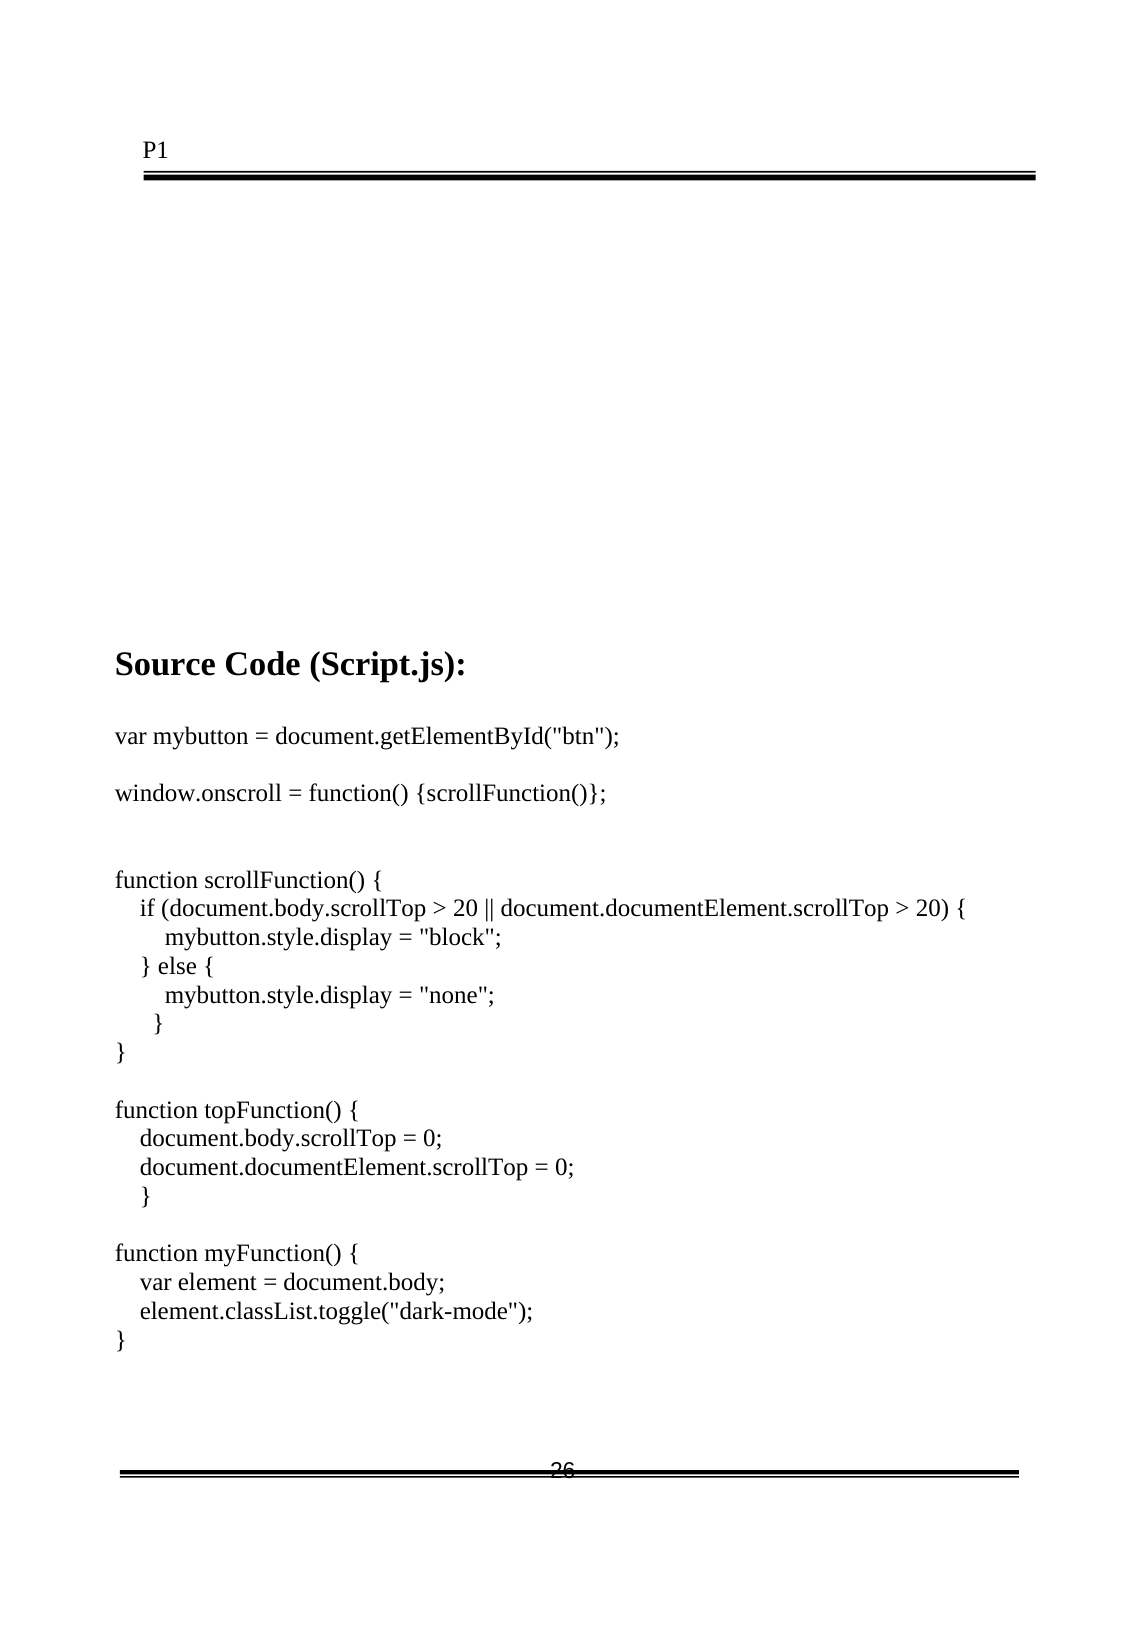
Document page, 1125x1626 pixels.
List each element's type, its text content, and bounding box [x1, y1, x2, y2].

text } [114, 1037, 1085, 1066]
text function scrollFunction() { [114, 865, 1085, 893]
text function topFunction() { [114, 1095, 1085, 1123]
text document.documentElement.scrollTop = 0; [114, 1152, 1085, 1181]
text if (document.body.scrollTop > 20 || document.documentElement.scrollTop > 20) { [114, 893, 1085, 922]
text var mybutton = document.getElementById("btn"); [114, 721, 1085, 750]
text var element = document.body; [114, 1267, 1085, 1296]
text function myFunction() { [114, 1238, 1085, 1267]
text } [114, 1325, 1085, 1353]
text mybutton.style.display = "block"; [114, 922, 1085, 951]
text document.body.scrollTop = 0; [114, 1123, 1085, 1152]
text window.onscroll = function() {scrollFunction()}; [114, 778, 1085, 807]
text element.classList.toggle("dark-mode"); [114, 1296, 1085, 1325]
subtitle Source Code (Script.js): [39, 644, 1019, 683]
text } [114, 1008, 1085, 1037]
text } else { [114, 951, 1085, 980]
text } [114, 1181, 1085, 1210]
text mybutton.style.display = "none"; [114, 980, 1085, 1008]
